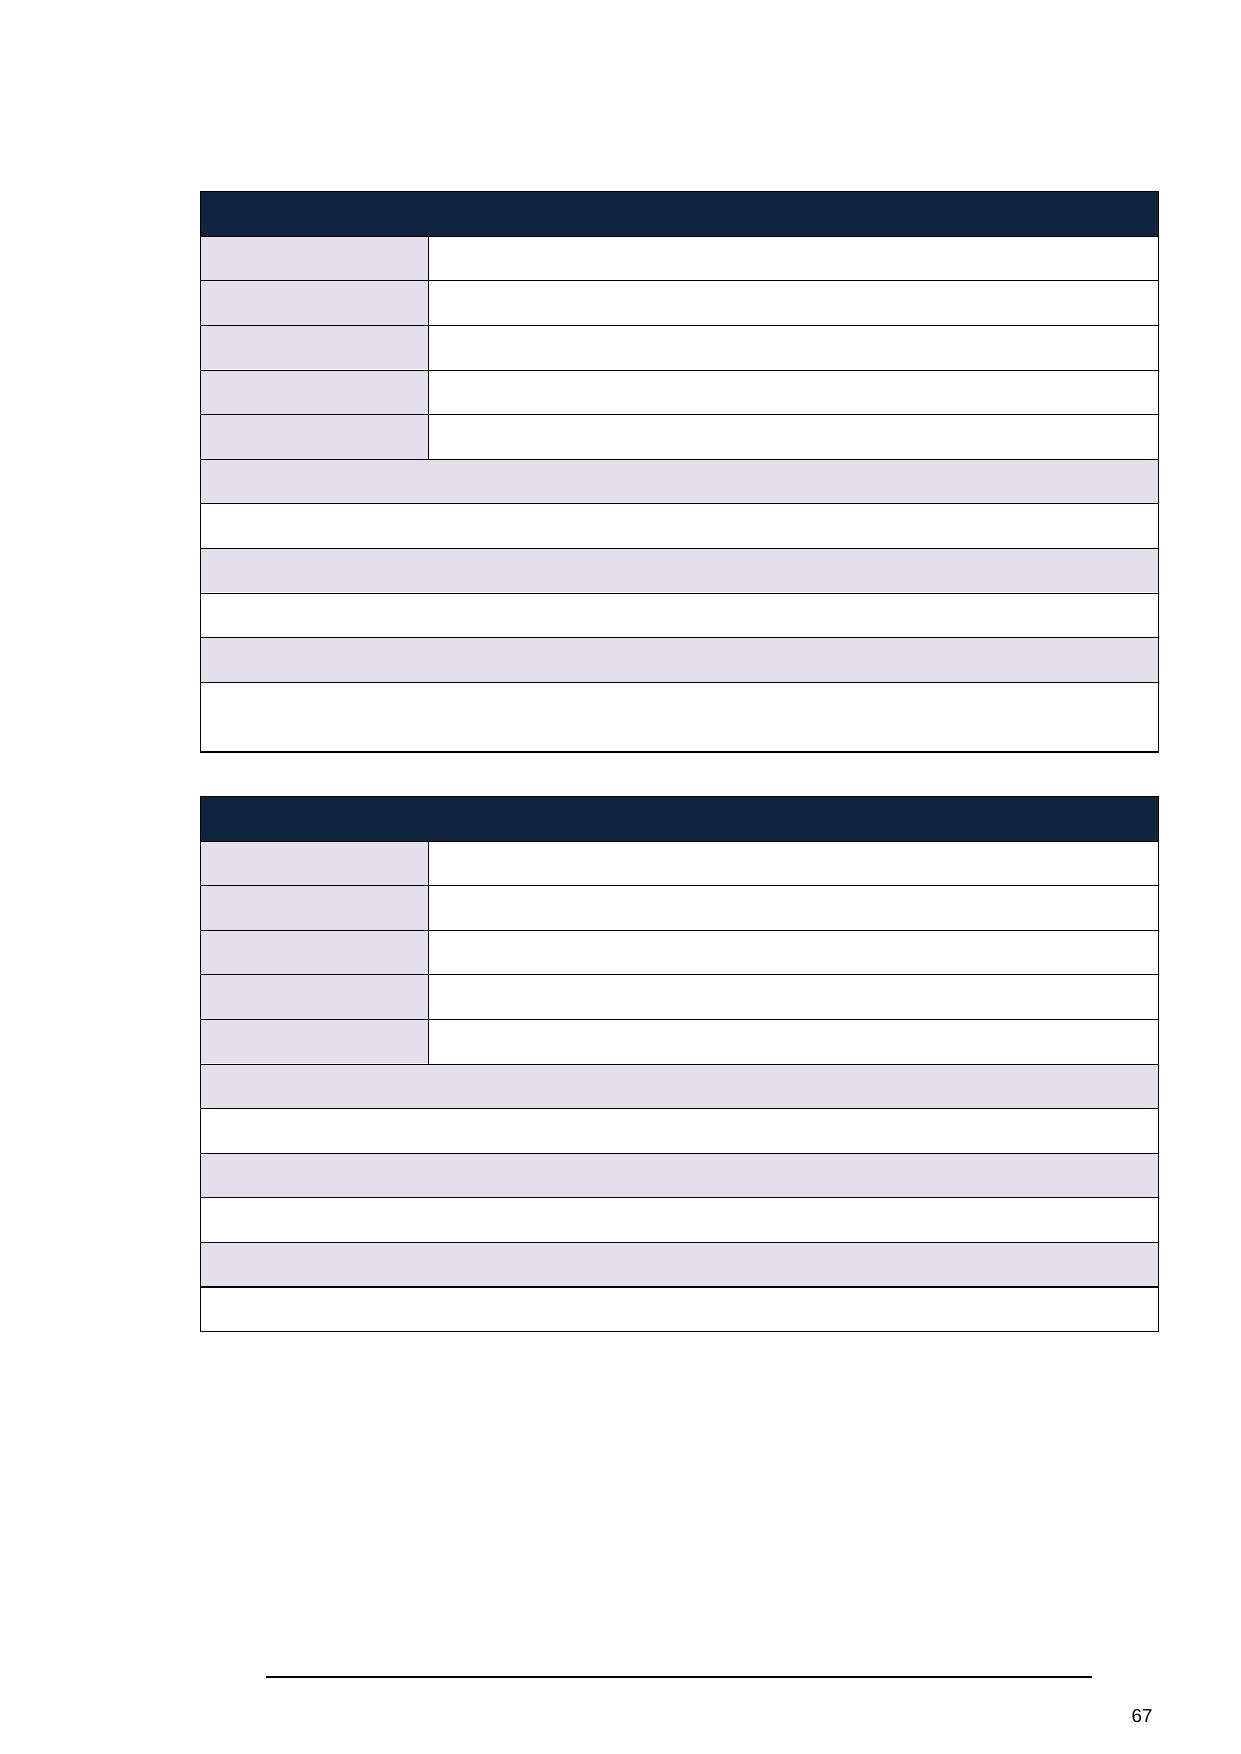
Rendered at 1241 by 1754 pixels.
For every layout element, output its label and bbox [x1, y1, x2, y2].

table_cell [201, 594, 1158, 637]
table_cell [429, 415, 1158, 459]
table_cell [201, 842, 428, 885]
table_cell [201, 1154, 1158, 1197]
table_cell [429, 842, 1158, 885]
table_cell [201, 371, 428, 414]
table_cell [429, 371, 1158, 414]
table_cell [201, 549, 1158, 592]
table_cell [201, 886, 428, 930]
table_cell [429, 1020, 1158, 1063]
table_cell [429, 886, 1158, 930]
table_cell [429, 326, 1158, 369]
table_header [201, 192, 1158, 236]
table_cell [201, 237, 428, 280]
table_cell [201, 975, 428, 1019]
table_cell [201, 931, 428, 974]
table_cell [201, 1020, 428, 1063]
table_cell [429, 975, 1158, 1019]
table_cell [201, 683, 1158, 751]
table_header [201, 797, 1158, 841]
table_cell [201, 1109, 1158, 1153]
table_cell [201, 326, 428, 369]
table_cell [201, 460, 1158, 503]
table_cell [201, 1198, 1158, 1242]
table_cell [201, 1288, 1158, 1331]
table_cell [429, 281, 1158, 325]
table_cell [201, 1243, 1158, 1286]
table_cell [201, 281, 428, 325]
table_cell [429, 931, 1158, 974]
table_cell [201, 504, 1158, 548]
table_cell [429, 237, 1158, 280]
table_cell [201, 638, 1158, 682]
table_cell [201, 415, 428, 459]
table_cell [201, 1065, 1158, 1108]
